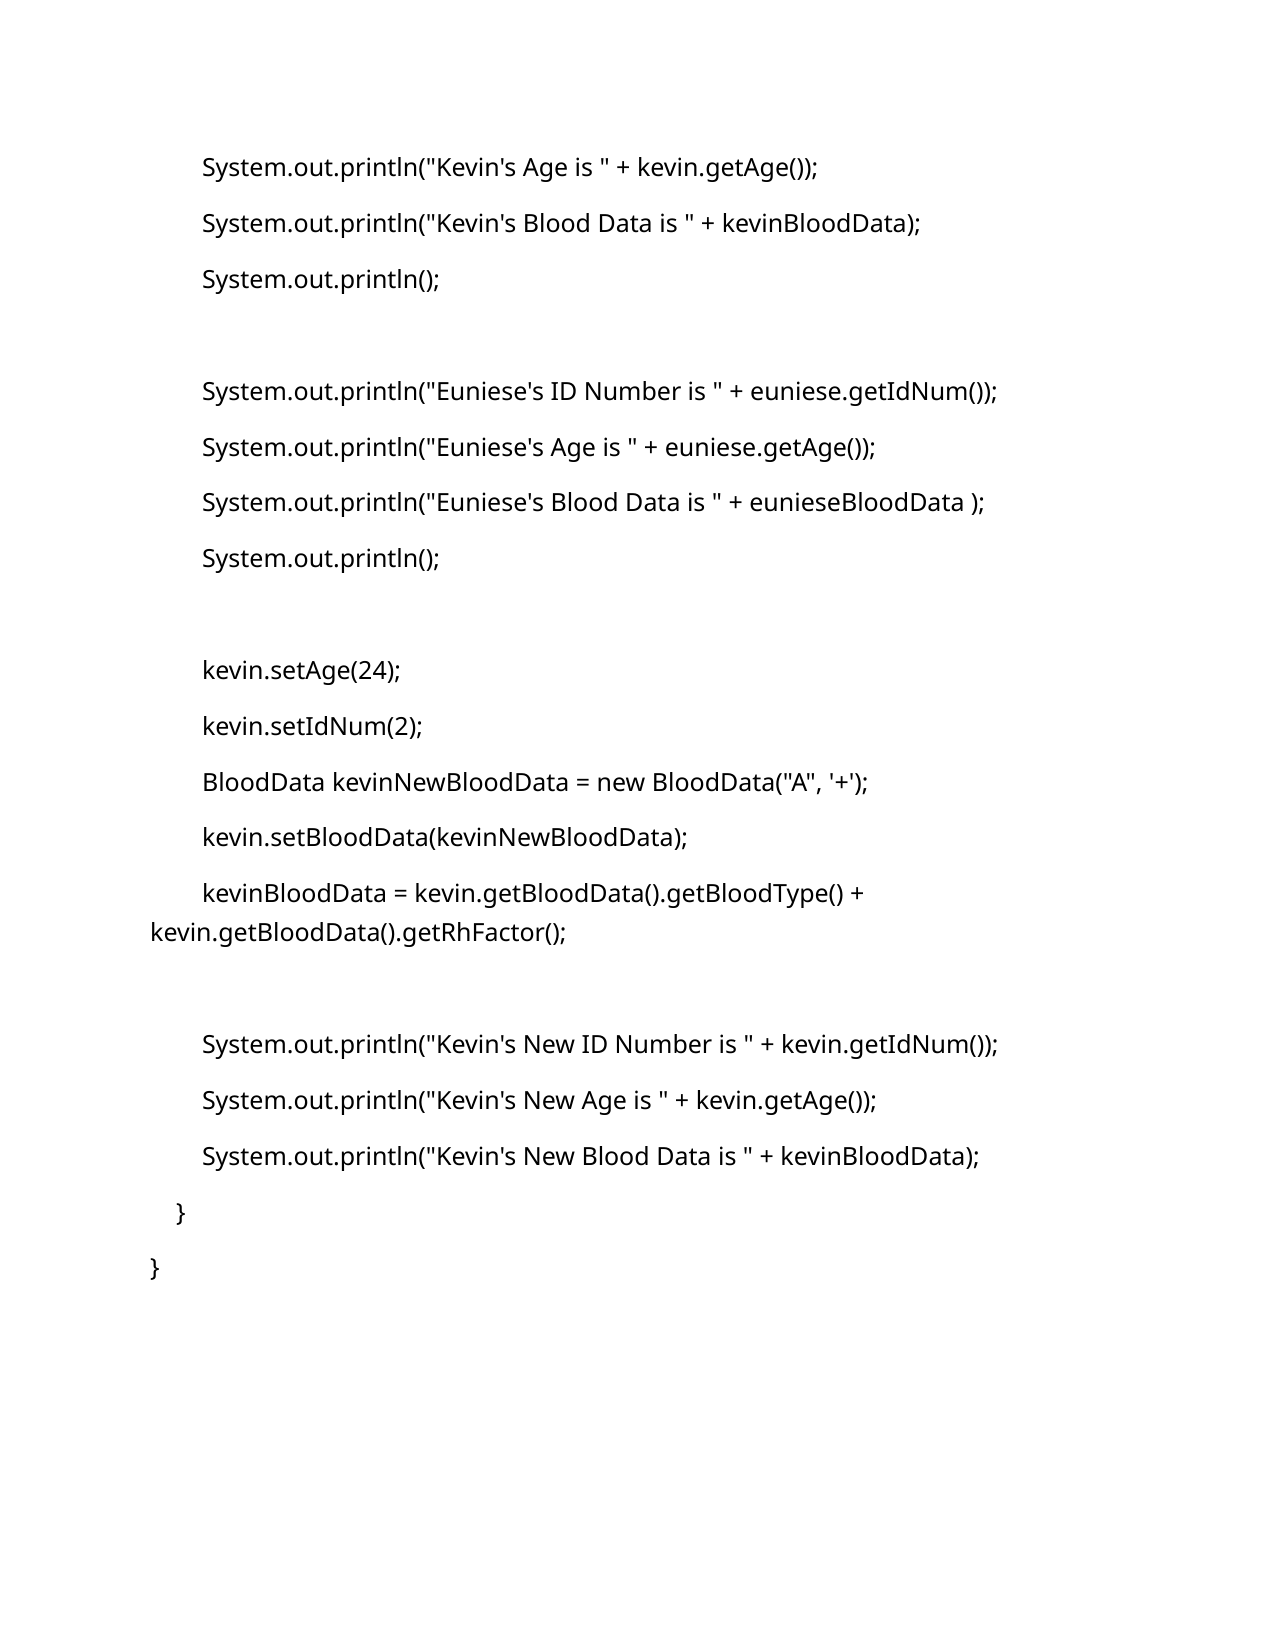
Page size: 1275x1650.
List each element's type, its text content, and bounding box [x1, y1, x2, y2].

text System.out.println(); [150, 262, 1125, 296]
text kevin.setBloodData(kevinNewBloodData); [150, 820, 1125, 854]
text System.out.println("Euniese's ID Number is " + euniese.getIdNum()); [150, 373, 1125, 407]
text } [150, 1194, 1125, 1228]
text kevinBloodData = kevin.getBloodData().getBloodType() + kevin.getBloodData().getRhFactor(); [150, 876, 1125, 949]
text System.out.println("Euniese's Age is " + euniese.getAge()); [150, 429, 1125, 463]
text System.out.println("Kevin's Age is " + kevin.getAge()); [150, 150, 1125, 184]
text } [150, 1250, 1125, 1284]
text System.out.println(); [150, 541, 1125, 575]
text System.out.println("Euniese's Blood Data is " + eunieseBloodData ); [150, 485, 1125, 519]
text System.out.println("Kevin's New ID Number is " + kevin.getIdNum()); [150, 1027, 1125, 1061]
text BloodData kevinNewBloodData = new BloodData("A", '+'); [150, 764, 1125, 798]
text System.out.println("Kevin's New Age is " + kevin.getAge()); [150, 1082, 1125, 1117]
text System.out.println("Kevin's Blood Data is " + kevinBloodData); [150, 206, 1125, 240]
text kevin.setAge(24); [150, 652, 1125, 687]
text System.out.println("Kevin's New Blood Data is " + kevinBloodData); [150, 1138, 1125, 1172]
text kevin.setIdNum(2); [150, 708, 1125, 742]
